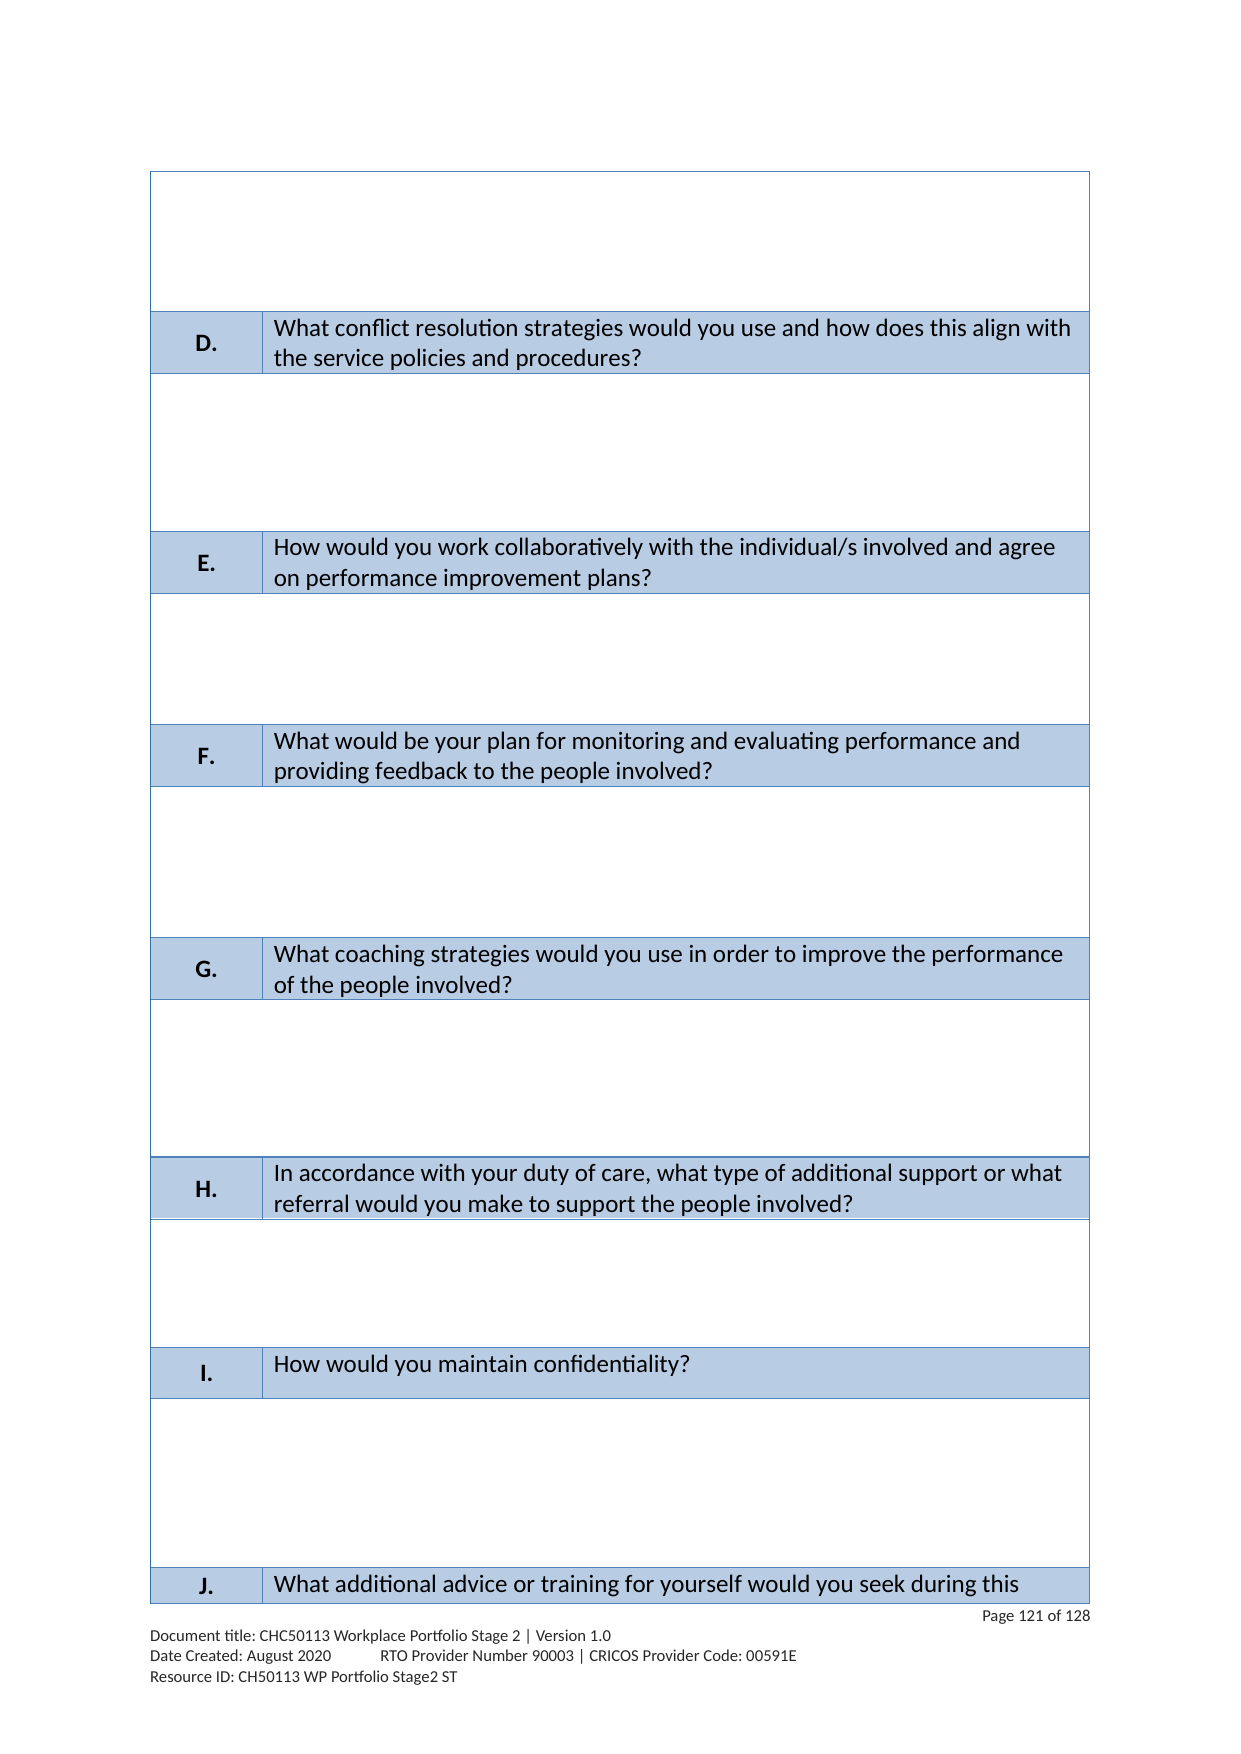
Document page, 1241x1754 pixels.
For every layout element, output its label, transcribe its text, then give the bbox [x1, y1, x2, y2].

table_cell What conflict resolution strategies would you use and how does this align with the service policies and procedures? [263, 312, 1089, 373]
table_cell [151, 594, 1089, 724]
table_cell J. [151, 1568, 262, 1603]
table_cell How would you maintain confidentiality? [263, 1348, 1089, 1398]
table_cell How would you work collaboratively with the individual/s involved and agree on performance improvement plans? [263, 532, 1089, 593]
table_cell D. [151, 312, 262, 373]
table_cell F. [151, 725, 262, 786]
table_cell G. [151, 938, 262, 999]
table_cell [151, 1220, 1089, 1347]
table_cell I. [151, 1348, 262, 1398]
table_cell What coaching strategies would you use in order to improve the performance of the people involved? [263, 938, 1089, 999]
table_cell H. [151, 1158, 262, 1218]
table_cell E. [151, 532, 262, 593]
table_cell [151, 374, 1089, 531]
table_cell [263, 1568, 1089, 1603]
table_cell [151, 1399, 1089, 1567]
table_cell What would be your plan for monitoring and evaluating performance and providing feedback to the people involved? [263, 725, 1089, 786]
table_cell [151, 787, 1089, 937]
table_cell [151, 172, 1089, 311]
table_cell In accordance with your duty of care, what type of additional support or what referral would you make to support the people involved? [263, 1158, 1089, 1218]
table_cell [151, 1000, 1089, 1156]
